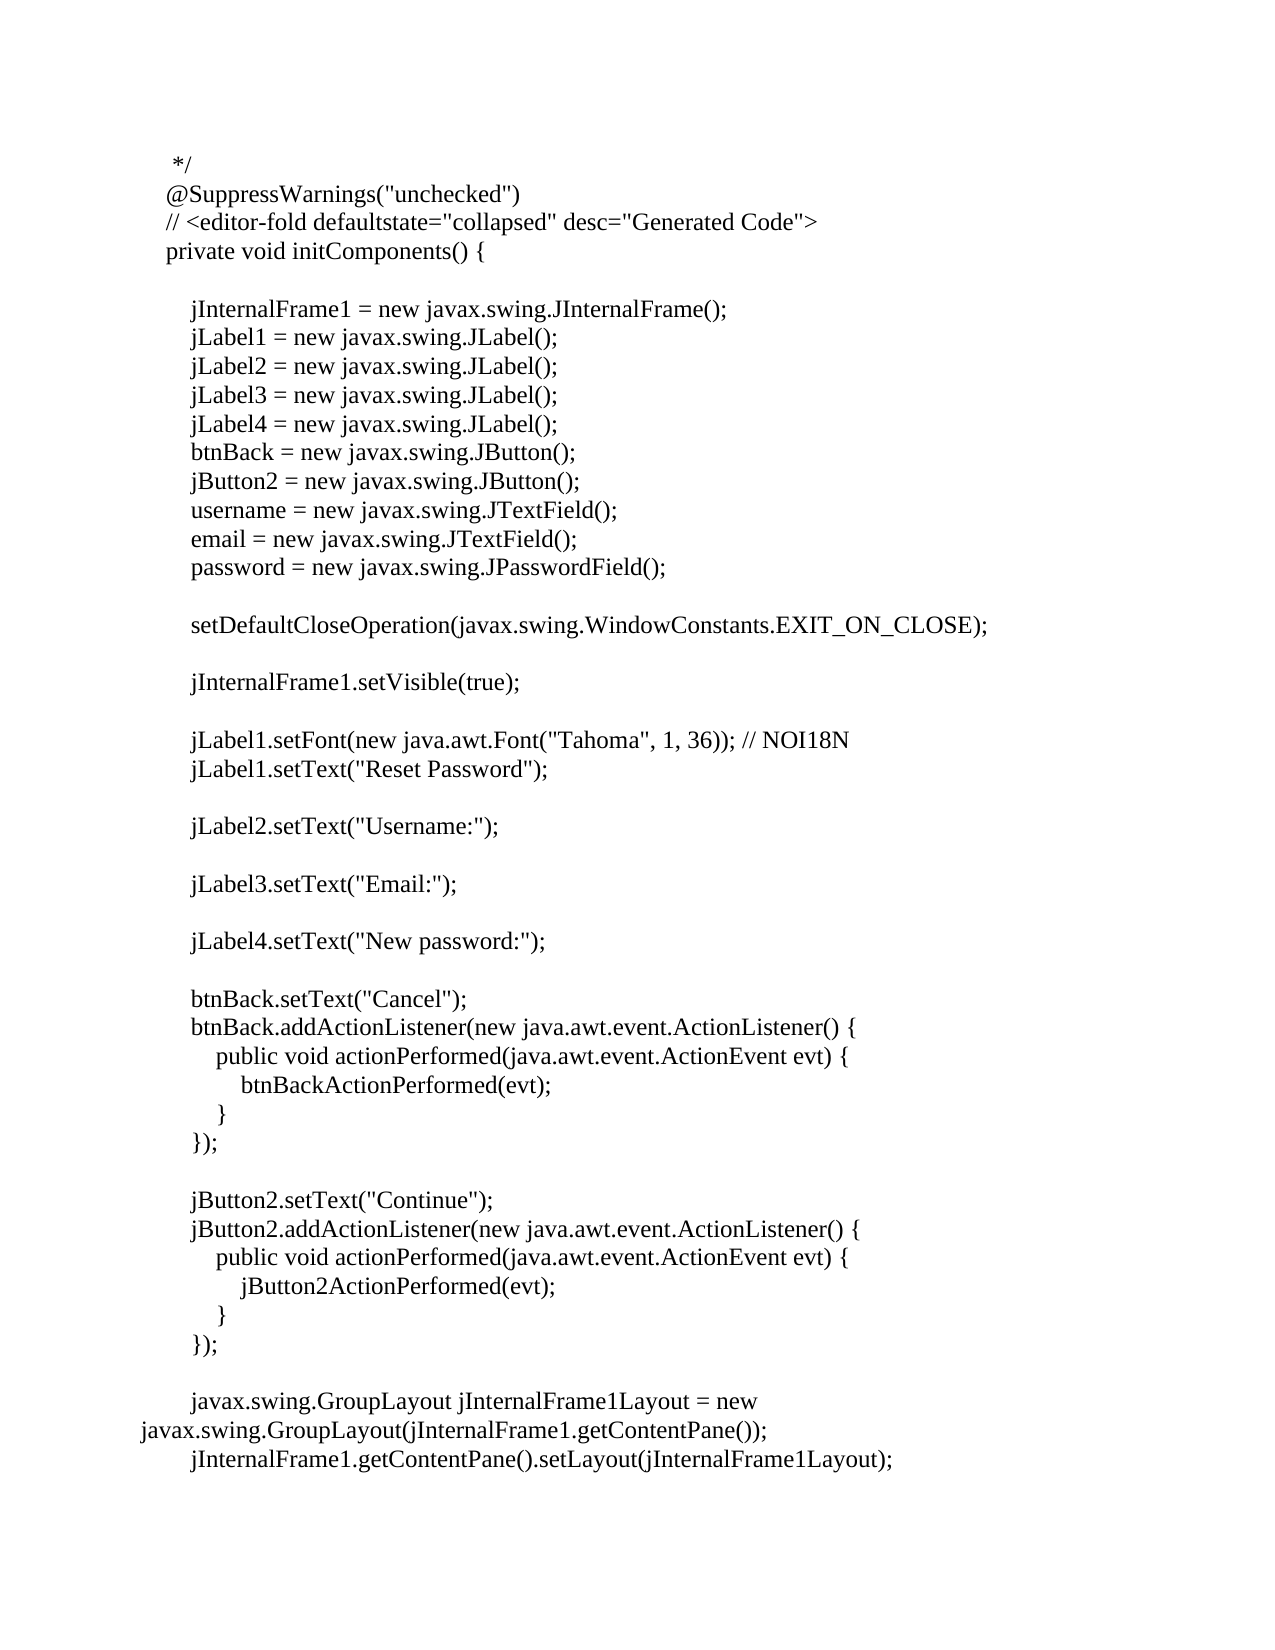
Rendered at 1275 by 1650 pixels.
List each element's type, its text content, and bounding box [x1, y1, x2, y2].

text }); [141, 1127, 1172, 1156]
text jButton2.addActionListener(new java.awt.event.ActionListener() { [141, 1214, 1172, 1242]
text btnBack.setText("Cancel"); [141, 984, 1172, 1012]
text public void actionPerformed(java.awt.event.ActionEvent evt) { [141, 1041, 1172, 1070]
text jLabel4 = new javax.swing.JLabel(); [141, 409, 1172, 437]
text jButton2 = new javax.swing.JButton(); [141, 466, 1172, 495]
text btnBackActionPerformed(evt); [141, 1070, 1172, 1099]
text password = new javax.swing.JPasswordField(); [141, 552, 1172, 581]
text } [141, 1099, 1172, 1127]
text btnBack.addActionListener(new java.awt.event.ActionListener() { [141, 1012, 1172, 1041]
text jLabel1.setText("Reset Password"); [141, 754, 1172, 782]
text jLabel4.setText("New password:"); [141, 926, 1172, 955]
text jInternalFrame1.getContentPane().setLayout(jInternalFrame1Layout); [141, 1444, 1172, 1472]
text jButton2.setText("Continue"); [141, 1185, 1172, 1214]
text } [141, 1300, 1172, 1329]
text jInternalFrame1 = new javax.swing.JInternalFrame(); [141, 294, 1172, 322]
text username = new javax.swing.JTextField(); [141, 495, 1172, 524]
text */ [141, 150, 1172, 179]
text }); [141, 1329, 1172, 1357]
text jLabel2 = new javax.swing.JLabel(); [141, 351, 1172, 380]
text jLabel1.setFont(new java.awt.Font("Tahoma", 1, 36)); // NOI18N [141, 725, 1172, 754]
text setDefaultCloseOperation(javax.swing.WindowConstants.EXIT_ON_CLOSE); [141, 610, 1172, 639]
text jButton2ActionPerformed(evt); [141, 1271, 1172, 1300]
text jLabel3.setText("Email:"); [141, 869, 1172, 897]
text email = new javax.swing.JTextField(); [141, 524, 1172, 552]
text btnBack = new javax.swing.JButton(); [141, 437, 1172, 466]
text private void initComponents() { [141, 236, 1172, 265]
text jLabel1 = new javax.swing.JLabel(); [141, 322, 1172, 351]
text javax.swing.GroupLayout jInternalFrame1Layout = new javax.swing.GroupLayout(jInternalFrame1.getContentPane()); [141, 1386, 1172, 1444]
text jLabel2.setText("Username:"); [141, 811, 1172, 840]
text @SuppressWarnings("unchecked") [141, 179, 1172, 207]
text jInternalFrame1.setVisible(true); [141, 667, 1172, 696]
text jLabel3 = new javax.swing.JLabel(); [141, 380, 1172, 409]
text // <editor-fold defaultstate="collapsed" desc="Generated Code"> [141, 207, 1172, 236]
text public void actionPerformed(java.awt.event.ActionEvent evt) { [141, 1242, 1172, 1271]
